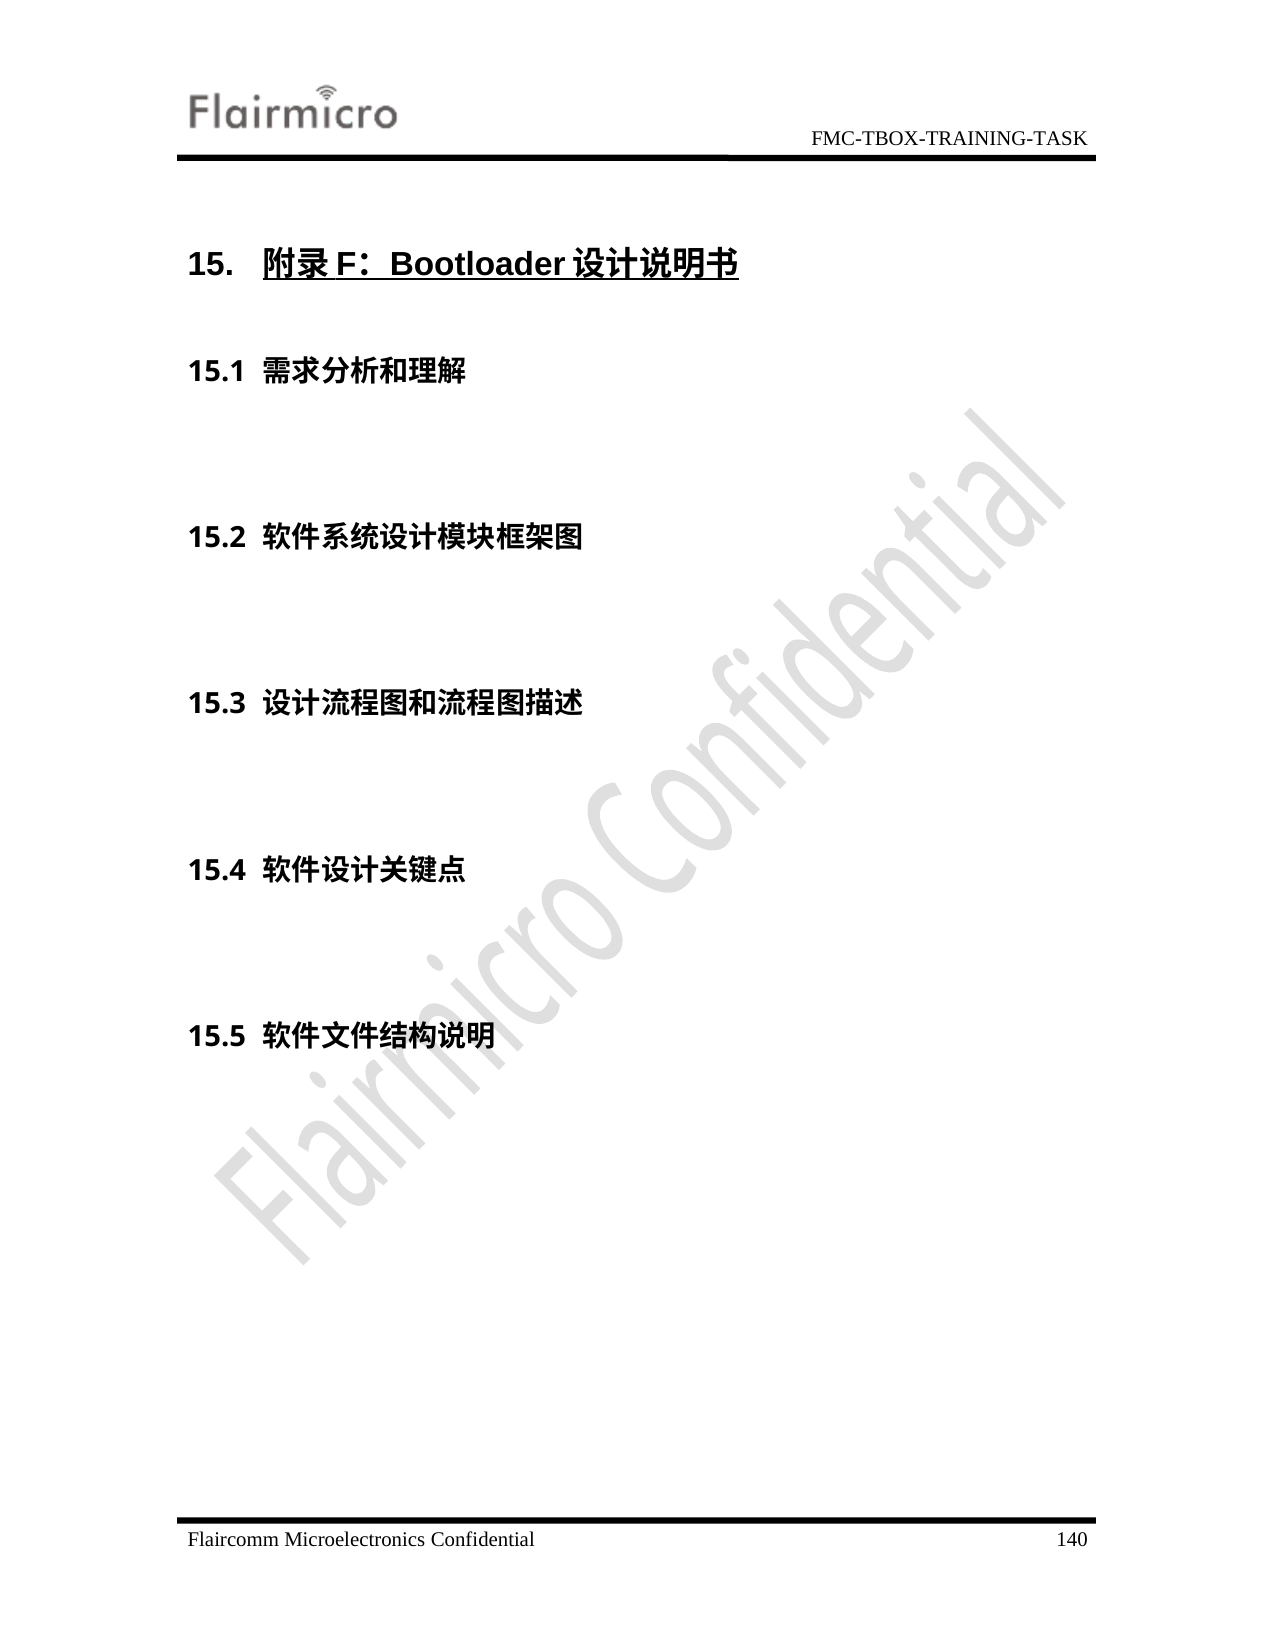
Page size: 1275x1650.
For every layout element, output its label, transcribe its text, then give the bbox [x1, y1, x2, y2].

picture [187, 75, 400, 146]
subtitle 软件文件结构说明 [187, 1013, 1087, 1055]
subtitle 附录F：Bootloader设计说明书 [187, 236, 1087, 284]
subtitle 软件设计关键点 [187, 846, 1087, 889]
subtitle 软件系统设计模块框架图 [187, 513, 1087, 556]
subtitle 需求分析和理解 [187, 347, 1087, 389]
subtitle 设计流程图和流程图描述 [187, 680, 1087, 722]
